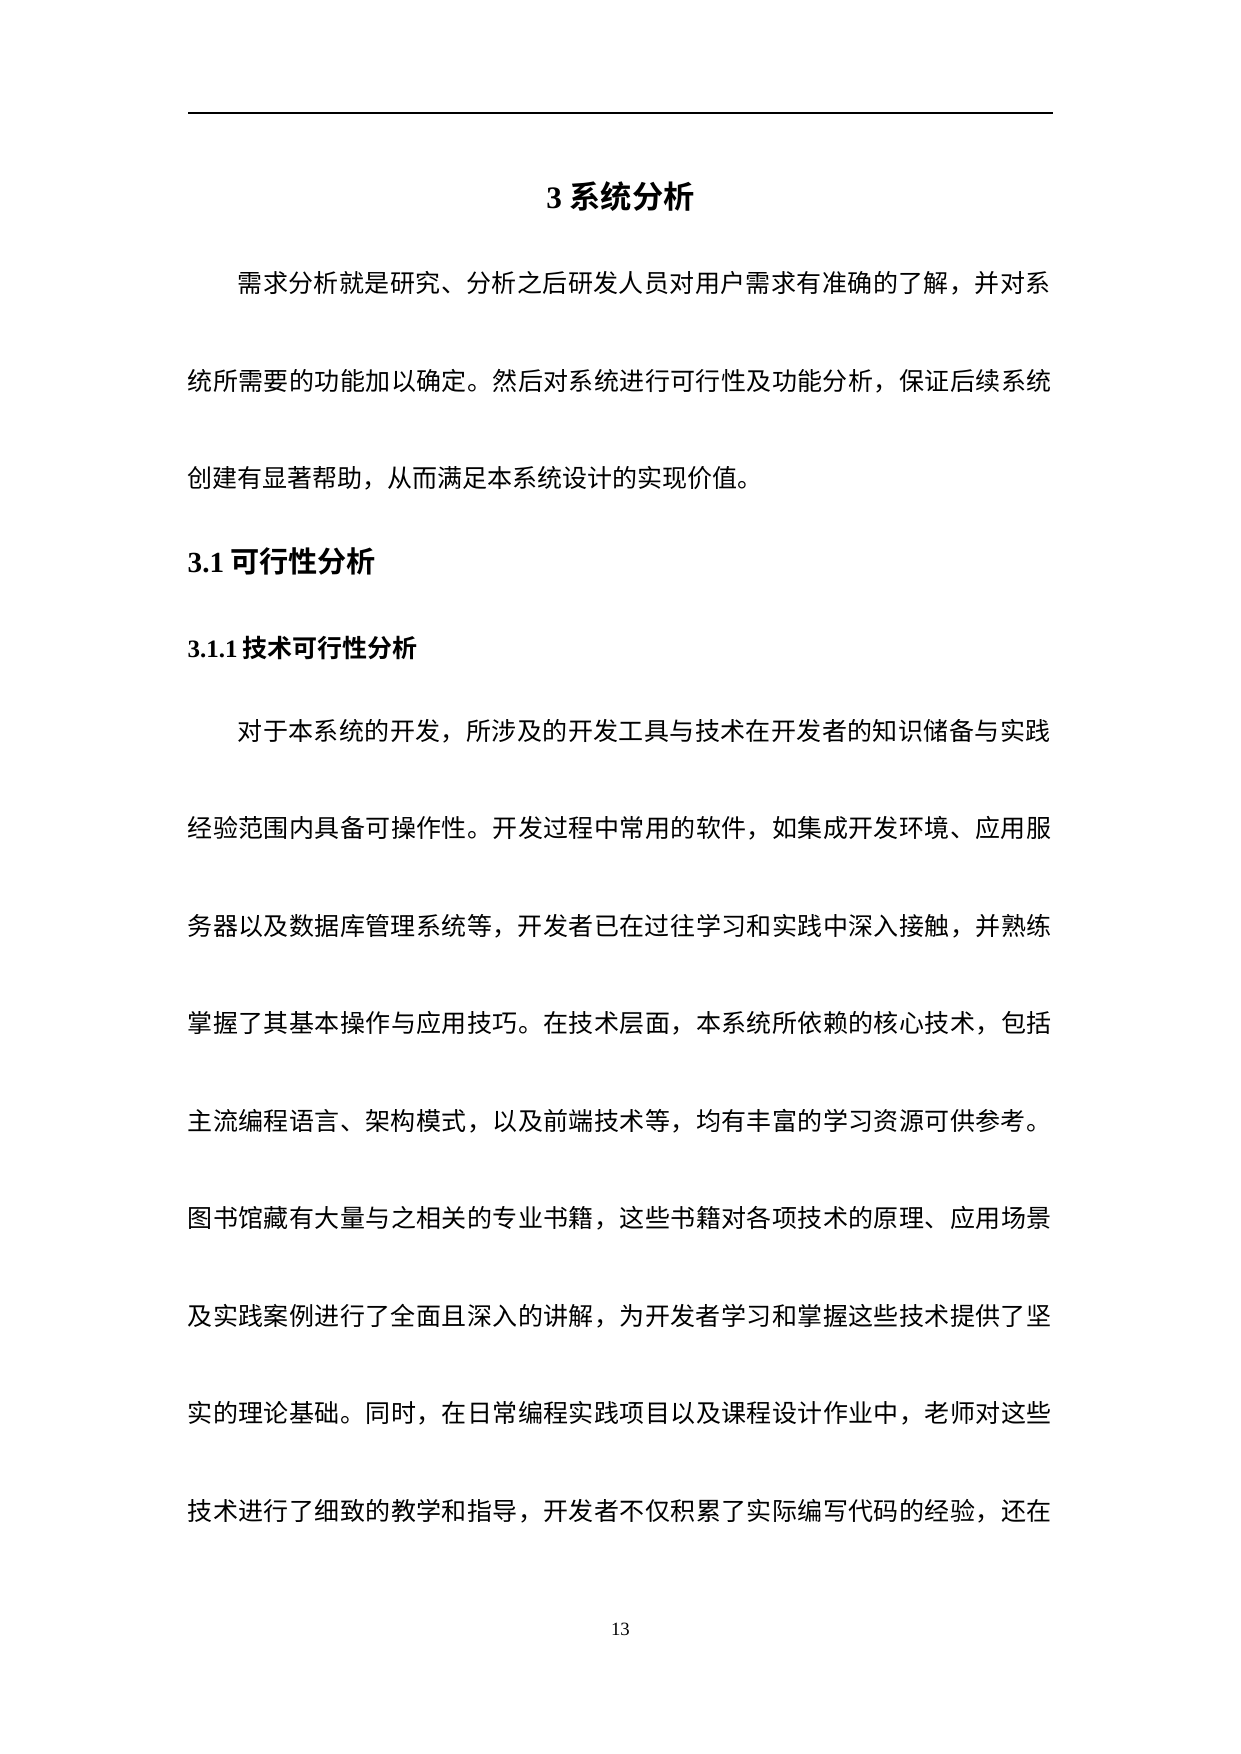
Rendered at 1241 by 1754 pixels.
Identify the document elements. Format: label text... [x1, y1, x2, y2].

text 需求分析就是研究、分析之后研发人员对用户需求有准确的了解，并对系统所需要的功能加以确定。然后对系统进行可行性及功能分析，保证后续系统创建有显著帮助，从而满足本系统设计的实现价值。 [187, 249, 1053, 509]
subtitle 3.1.1技术可行性分析 [187, 614, 1053, 679]
subtitle 3.1可行性分析 [187, 528, 1053, 593]
subtitle 3 系统分析 [187, 162, 1053, 227]
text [187, 697, 1053, 1542]
